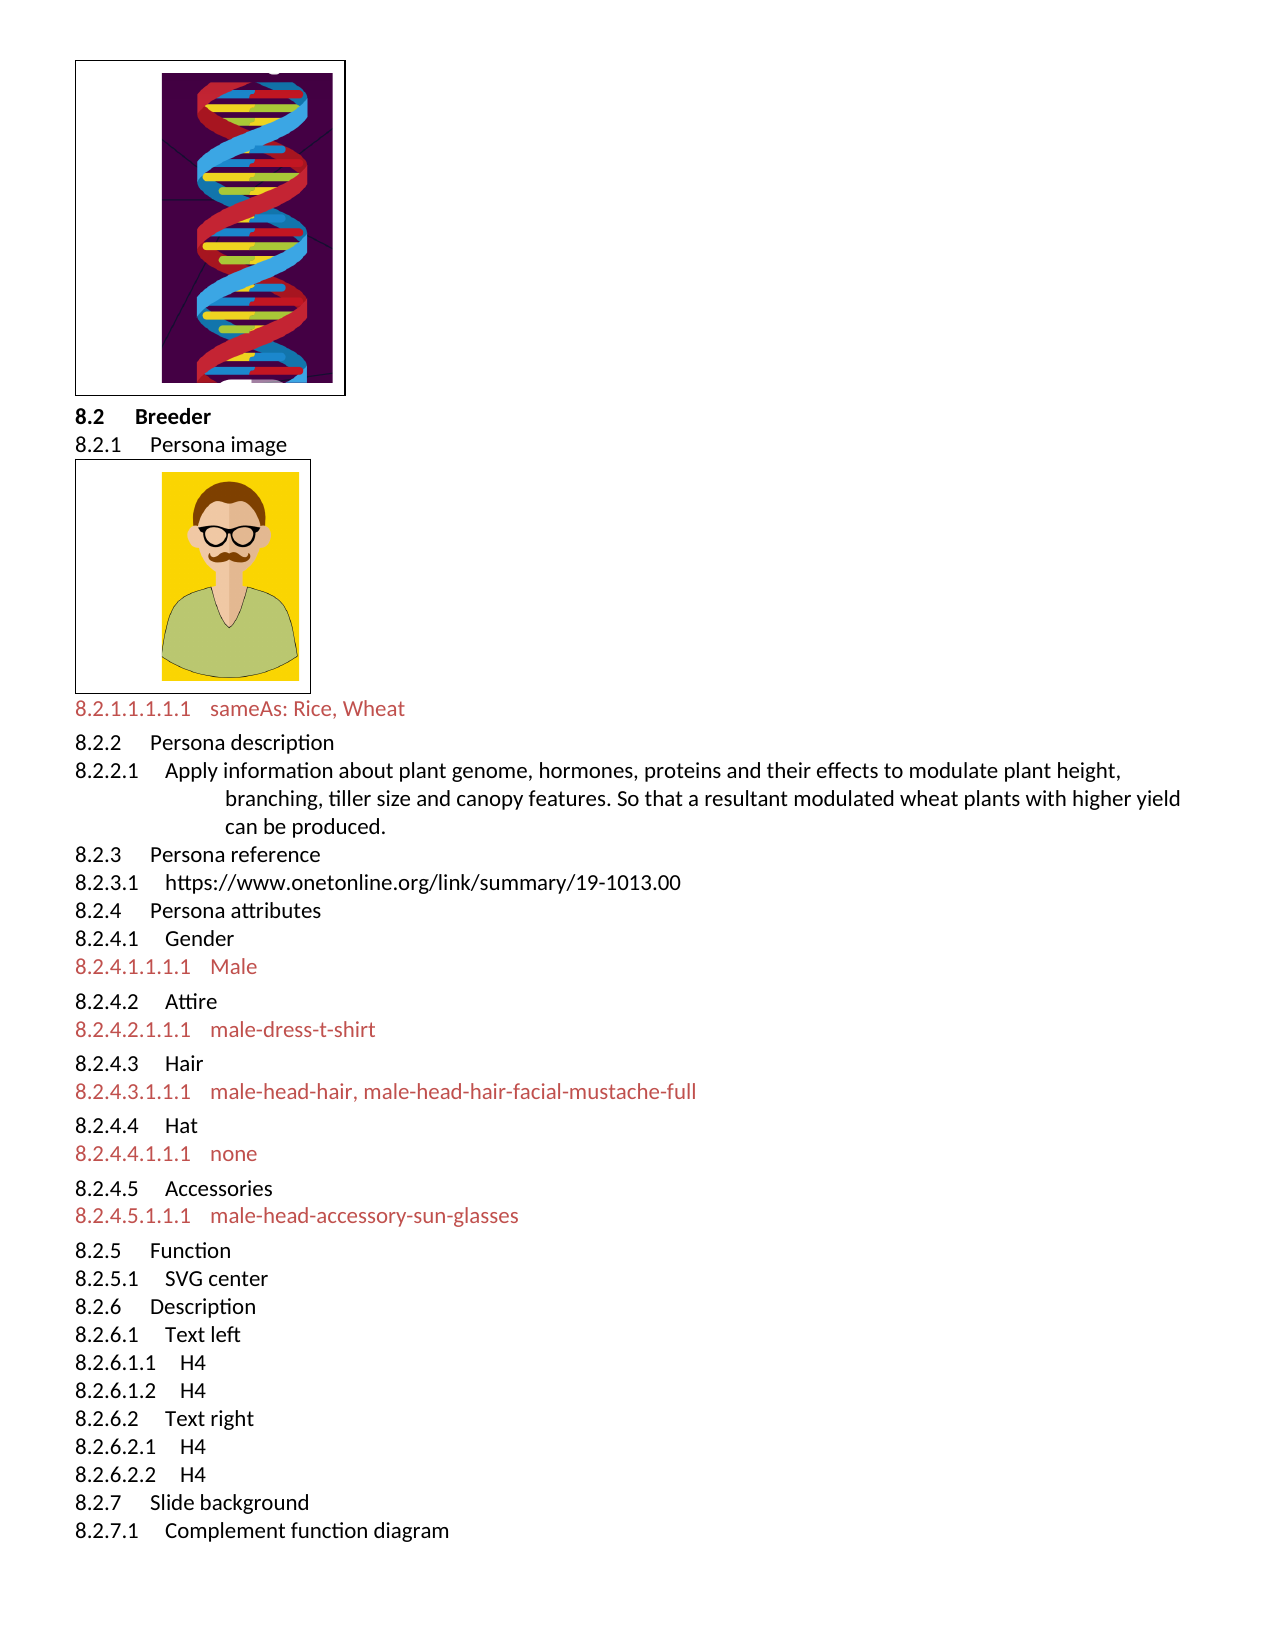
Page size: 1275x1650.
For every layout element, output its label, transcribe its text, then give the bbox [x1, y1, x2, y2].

table_header [76, 61, 344, 395]
subtitle male-dress-t-shirt [75, 1015, 1200, 1043]
subtitle Persona attributes [75, 896, 1200, 924]
subtitle Male [75, 952, 1200, 981]
subtitle Persona reference [75, 840, 1200, 868]
picture [161, 73, 333, 383]
subtitle SVG center [75, 1264, 1200, 1292]
picture [161, 472, 300, 681]
subtitle Description [75, 1292, 1200, 1320]
subtitle none [75, 1139, 1200, 1167]
subtitle H4 [75, 1376, 1200, 1404]
subtitle Hat [75, 1111, 1200, 1139]
subtitle H4 [75, 1348, 1200, 1376]
subtitle Text right [75, 1404, 1200, 1432]
subtitle Persona description [75, 728, 1200, 756]
subtitle H4 [75, 1460, 1200, 1488]
subtitle Breeder [75, 402, 1200, 430]
subtitle Persona image [75, 430, 1200, 458]
subtitle Complement function diagram [75, 1516, 1200, 1544]
subtitle sameAs: Rice, Wheat [75, 694, 1200, 722]
subtitle Slide background [75, 1488, 1200, 1516]
table_header [76, 460, 310, 693]
subtitle Function [75, 1236, 1200, 1264]
subtitle male-head-hair, male-head-hair-facial-mustache-full [75, 1077, 1200, 1105]
subtitle Apply information about plant genome, hormones, proteins and their effects to modulate plant height, branching, tiller size and canopy features. So that a resultant modulated wheat plants with higher yield can be produced. [75, 756, 1200, 840]
subtitle Gender [75, 924, 1200, 952]
subtitle H4 [75, 1432, 1200, 1460]
subtitle Attire [75, 987, 1200, 1015]
subtitle male-head-accessory-sun-glasses [75, 1202, 1200, 1230]
subtitle https://www.onetonline.org/link/summary/19-1013.00 [75, 868, 1200, 896]
subtitle Hair [75, 1049, 1200, 1077]
subtitle Text left [75, 1320, 1200, 1348]
subtitle Accessories [75, 1174, 1200, 1202]
